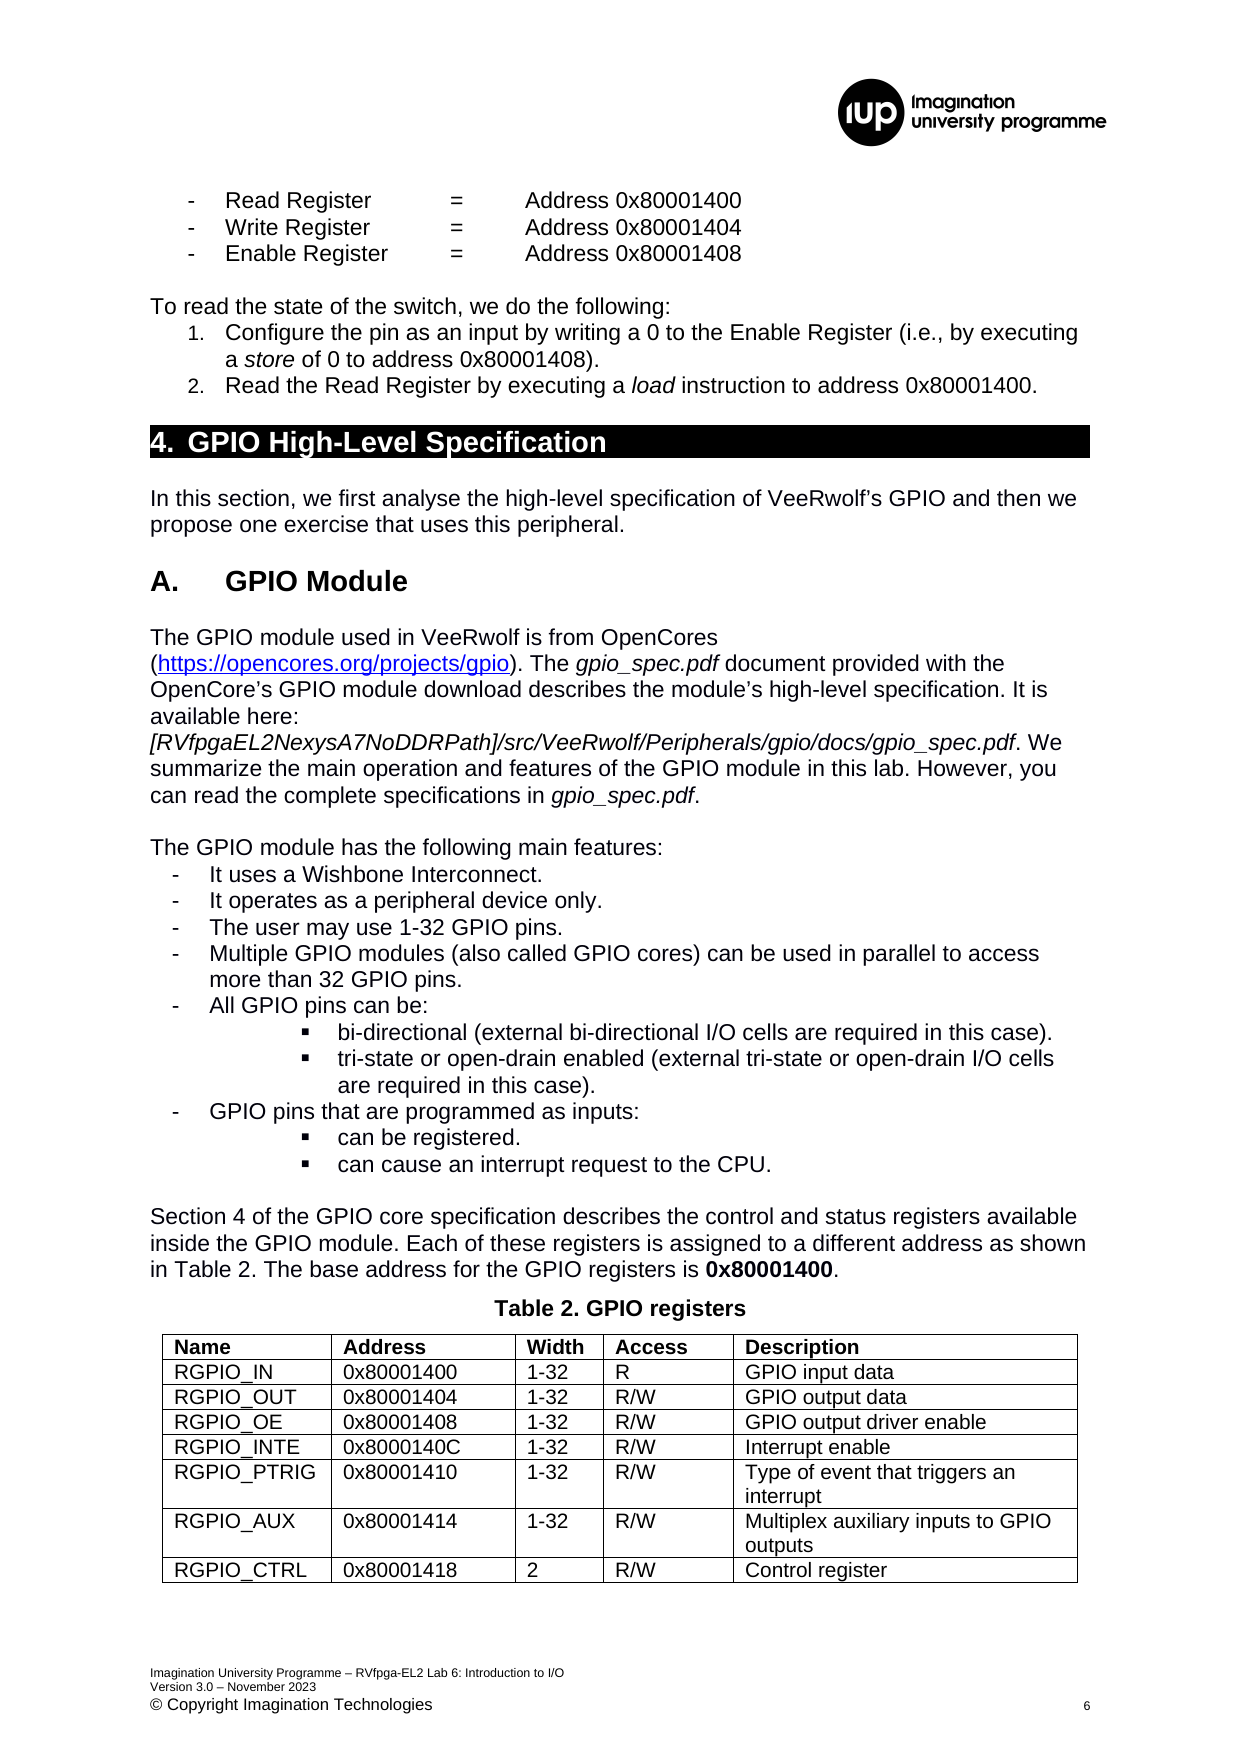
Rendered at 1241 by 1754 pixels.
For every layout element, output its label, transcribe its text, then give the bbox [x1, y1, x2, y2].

text The GPIO module has the following main features: [150, 834, 1090, 861]
table_cell 0x80001404 [332, 1385, 515, 1409]
table_cell R [604, 1360, 733, 1384]
list Read Register = Address 0x80001400 [187, 187, 1090, 214]
table_header Description [734, 1335, 1077, 1359]
table_cell 0x80001410 [332, 1460, 515, 1508]
table_cell RGPIO_OUT [163, 1385, 331, 1409]
table_cell 0x80001400 [332, 1360, 515, 1384]
table_cell 1-32 [516, 1360, 603, 1384]
list GPIO Module [150, 564, 1090, 597]
table_header Name [163, 1335, 331, 1359]
table_cell 1-32 [516, 1385, 603, 1409]
text The GPIO module used in VeeRwolf is from OpenCores (https://opencores.org/projects/gpio). The gpio_spec.pdf document provided with the OpenCore’s GPIO module download describes the module’s high-level specification. It is available here: [RVfpgaEL2NexysA7NoDDRPath]/src/VeeRwolf/Peripherals/gpio/docs/gpio_spec.pdf. We summarize the main operation and features of the GPIO module in this lab. However, you can read the complete specifications in gpio_spec.pdf. [150, 623, 1090, 808]
list tri-state or open-drain enabled (external tri-state or open-drain I/O cells are required in this case). [300, 1045, 1090, 1098]
list It operates as a peripheral device only. [172, 887, 1090, 913]
list GPIO pins that are programmed as inputs: [172, 1098, 1090, 1124]
table_cell GPIO output data [734, 1385, 1077, 1409]
table_cell 1-32 [516, 1410, 603, 1434]
list The user may use 1-32 GPIO pins. [172, 913, 1090, 940]
list can cause an interrupt request to the CPU. [300, 1151, 1090, 1177]
table_cell 0x80001418 [332, 1558, 515, 1582]
table_cell Type of event that triggers an interrupt [734, 1460, 1077, 1508]
table_cell R/W [604, 1558, 733, 1582]
list Enable Register = Address 0x80001408 [187, 240, 1090, 267]
table_cell RGPIO_IN [163, 1360, 331, 1384]
picture [837, 77, 1108, 148]
table_cell RGPIO_PTRIG [163, 1460, 331, 1508]
text Table 2. GPIO registers [150, 1295, 1090, 1321]
text In this section, we first analyse the high-level specification of VeeRwolf’s GPIO and then we propose one exercise that uses this peripheral. [150, 484, 1090, 537]
table_cell 0x80001414 [332, 1509, 515, 1557]
list Read the Read Register by executing a load instruction to address 0x80001400. [187, 372, 1090, 398]
list Multiple GPIO modules (also called GPIO cores) can be used in parallel to access more than 32 GPIO pins. [172, 940, 1090, 992]
table_cell GPIO input data [734, 1360, 1077, 1384]
table_cell Control register [734, 1558, 1077, 1582]
table_header Access [604, 1335, 733, 1359]
table_header Width [516, 1335, 603, 1359]
text To read the state of the switch, we do the following: [150, 293, 1090, 319]
table_cell RGPIO_OE [163, 1410, 331, 1434]
table_cell RGPIO_INTE [163, 1435, 331, 1459]
list Write Register = Address 0x80001404 [187, 214, 1090, 240]
table_cell R/W [604, 1509, 733, 1557]
table_cell Interrupt enable [734, 1435, 1077, 1459]
table_cell R/W [604, 1385, 733, 1409]
table_cell 1-32 [516, 1509, 603, 1557]
list It uses a Wishbone Interconnect. [172, 861, 1090, 887]
list bi-directional (external bi-directional I/O cells are required in this case). [300, 1019, 1090, 1045]
list All GPIO pins can be: [172, 992, 1090, 1019]
table_cell 0x80001408 [332, 1410, 515, 1434]
table_cell RGPIO_AUX [163, 1509, 331, 1557]
table_cell RGPIO_CTRL [163, 1558, 331, 1582]
table_cell Multiplex auxiliary inputs to GPIO outputs [734, 1509, 1077, 1557]
table_header Address [332, 1335, 515, 1359]
table_cell R/W [604, 1460, 733, 1508]
table_cell 0x8000140C [332, 1435, 515, 1459]
list Configure the pin as an input by writing a 0 to the Enable Register (i.e., by executing a store of 0 to address 0x80001408). [187, 319, 1090, 372]
table_cell R/W [604, 1435, 733, 1459]
table_cell GPIO output driver enable [734, 1410, 1077, 1434]
table_cell 2 [516, 1558, 603, 1582]
table_cell R/W [604, 1410, 733, 1434]
text Section 4 of the GPIO core specification describes the control and status registers available inside the GPIO module. Each of these registers is assigned to a different address as shown in Table 2. The base address for the GPIO registers is 0x80001400. [150, 1203, 1090, 1282]
subtitle GPIO High-Level Specification [150, 425, 1090, 458]
table_cell 1-32 [516, 1460, 603, 1508]
list can be registered. [300, 1124, 1090, 1151]
table_cell 1-32 [516, 1435, 603, 1459]
